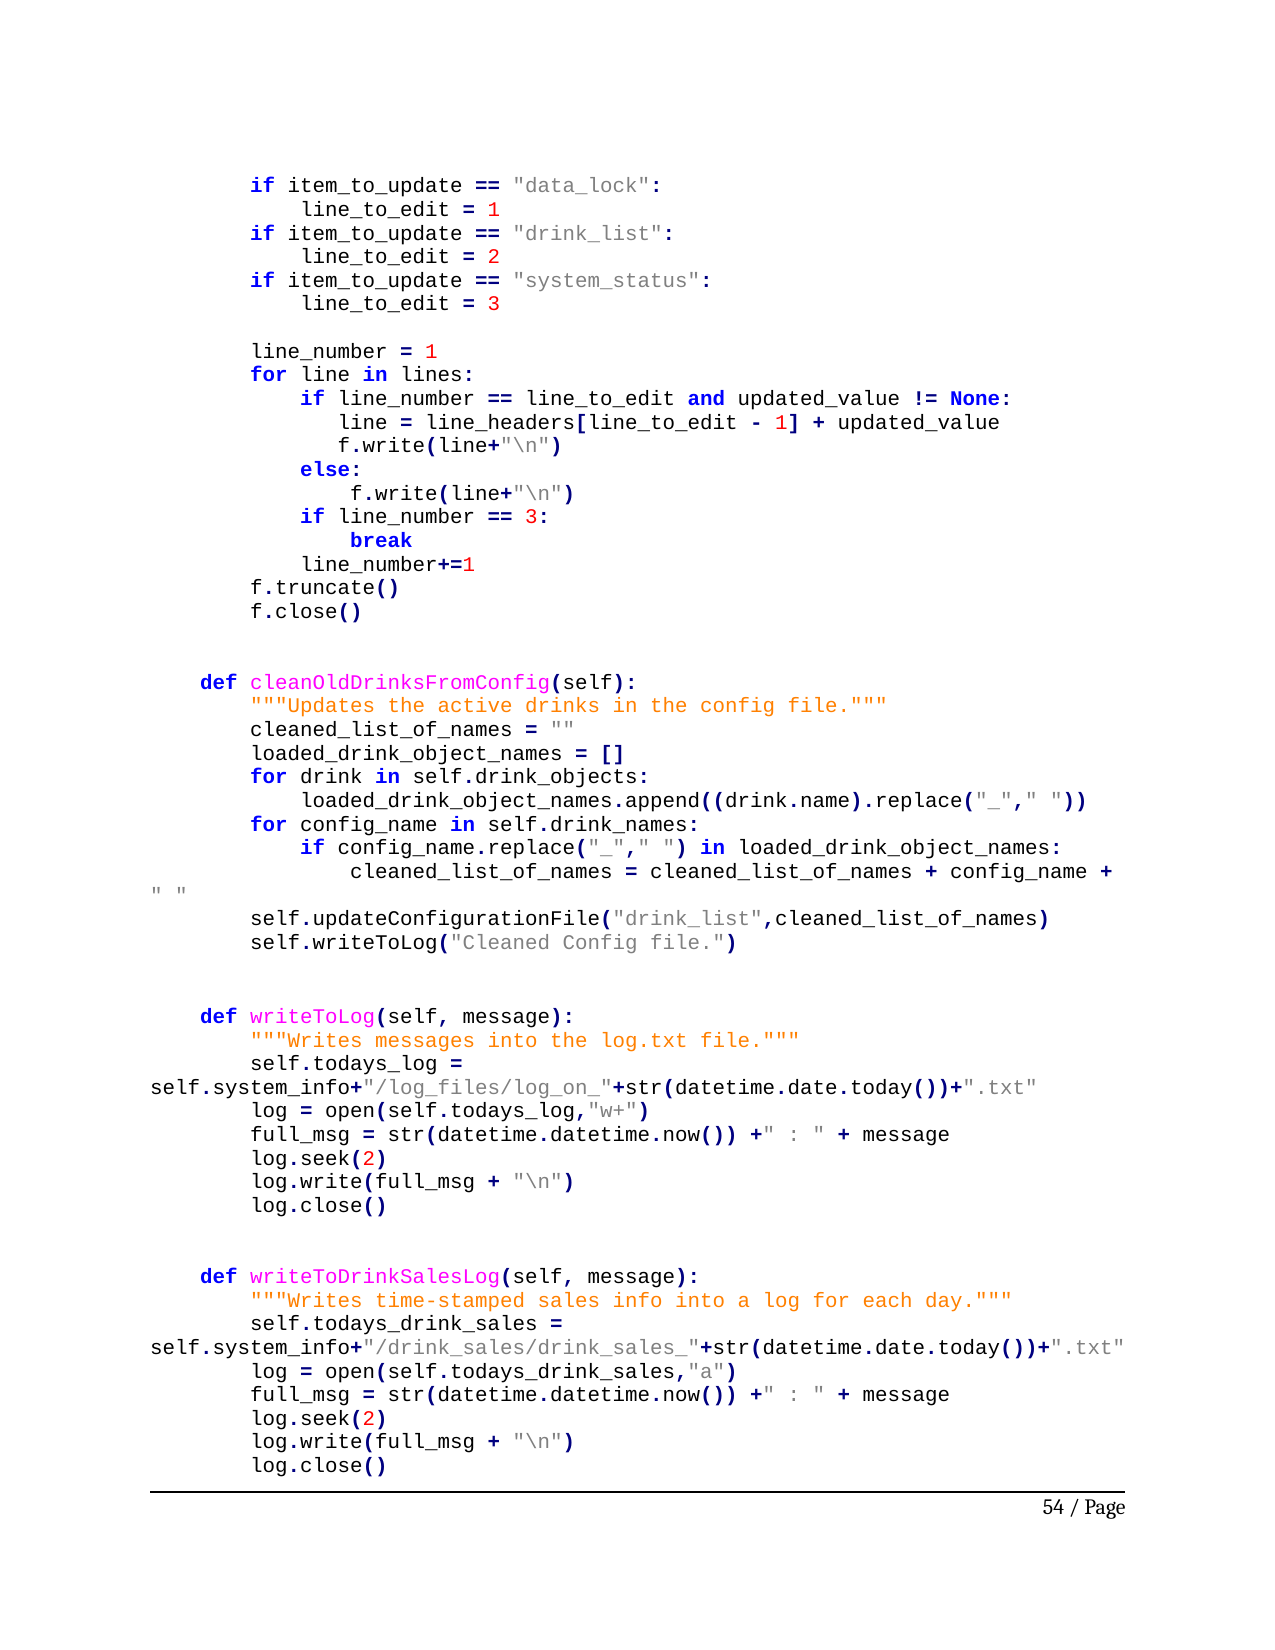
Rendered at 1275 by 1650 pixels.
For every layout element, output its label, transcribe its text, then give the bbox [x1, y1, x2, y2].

text f.write(line+"\n") [150, 435, 1125, 459]
text """Updates the active drinks in the config file.""" [150, 695, 1125, 719]
text log = open(self.todays_drink_sales,"a") [150, 1361, 1125, 1384]
text loaded_drink_object_names.append((drink.name).replace("_"," ")) [150, 790, 1125, 814]
text if line_number == 3: [150, 506, 1125, 530]
text line_to_edit = 2 [150, 246, 1125, 270]
text log.close() [150, 1455, 1125, 1479]
text log.write(full_msg + "\n") [150, 1171, 1125, 1195]
text line = line_headers[line_to_edit - 1] + updated_value [150, 412, 1125, 435]
text def cleanOldDrinksFromConfig(self): [150, 672, 1125, 695]
text f.close() [150, 601, 1125, 624]
text cleaned_list_of_names = "" [150, 719, 1125, 743]
text break [150, 530, 1125, 553]
text def writeToLog(self, message): [150, 1006, 1125, 1029]
text for line in lines: [150, 364, 1125, 388]
text for drink in self.drink_objects: [150, 766, 1125, 790]
text if item_to_update == "system_status": [150, 270, 1125, 293]
text self.writeToLog("Cleaned Config file.") [150, 932, 1125, 956]
text self.todays_log = self.system_info+"/log_files/log_on_"+str(datetime.date.today())+".txt" [150, 1053, 1125, 1101]
text log.write(full_msg + "\n") [150, 1432, 1125, 1455]
text self.updateConfigurationFile("drink_list",cleaned_list_of_names) [150, 908, 1125, 932]
text if config_name.replace("_"," ") in loaded_drink_object_names: [150, 837, 1125, 861]
text line_to_edit = 3 [150, 293, 1125, 317]
text line_to_edit = 1 [150, 199, 1125, 222]
text line_number+=1 [150, 553, 1125, 577]
text if item_to_update == "drink_list": [150, 222, 1125, 246]
text full_msg = str(datetime.datetime.now()) +" : " + message [150, 1124, 1125, 1148]
text def writeToDrinkSalesLog(self, message): [150, 1266, 1125, 1290]
text else: [150, 459, 1125, 483]
text log.close() [150, 1195, 1125, 1219]
text f.write(line+"\n") [150, 483, 1125, 506]
text full_msg = str(datetime.datetime.now()) +" : " + message [150, 1384, 1125, 1408]
text loaded_drink_object_names = [] [150, 743, 1125, 766]
text cleaned_list_of_names = cleaned_list_of_names + config_name + " " [150, 861, 1125, 908]
text if item_to_update == "data_lock": [150, 175, 1125, 199]
text self.todays_drink_sales = self.system_info+"/drink_sales/drink_sales_"+str(datetime.date.today())+".txt" [150, 1313, 1125, 1361]
text log.seek(2) [150, 1408, 1125, 1432]
text log.seek(2) [150, 1148, 1125, 1171]
text for config_name in self.drink_names: [150, 814, 1125, 837]
text f.truncate() [150, 577, 1125, 601]
text log = open(self.todays_log,"w+") [150, 1101, 1125, 1124]
text line_number = 1 [150, 341, 1125, 364]
text if line_number == line_to_edit and updated_value != None: [150, 388, 1125, 412]
text """Writes time-stamped sales info into a log for each day.""" [150, 1290, 1125, 1313]
text """Writes messages into the log.txt file.""" [150, 1029, 1125, 1053]
